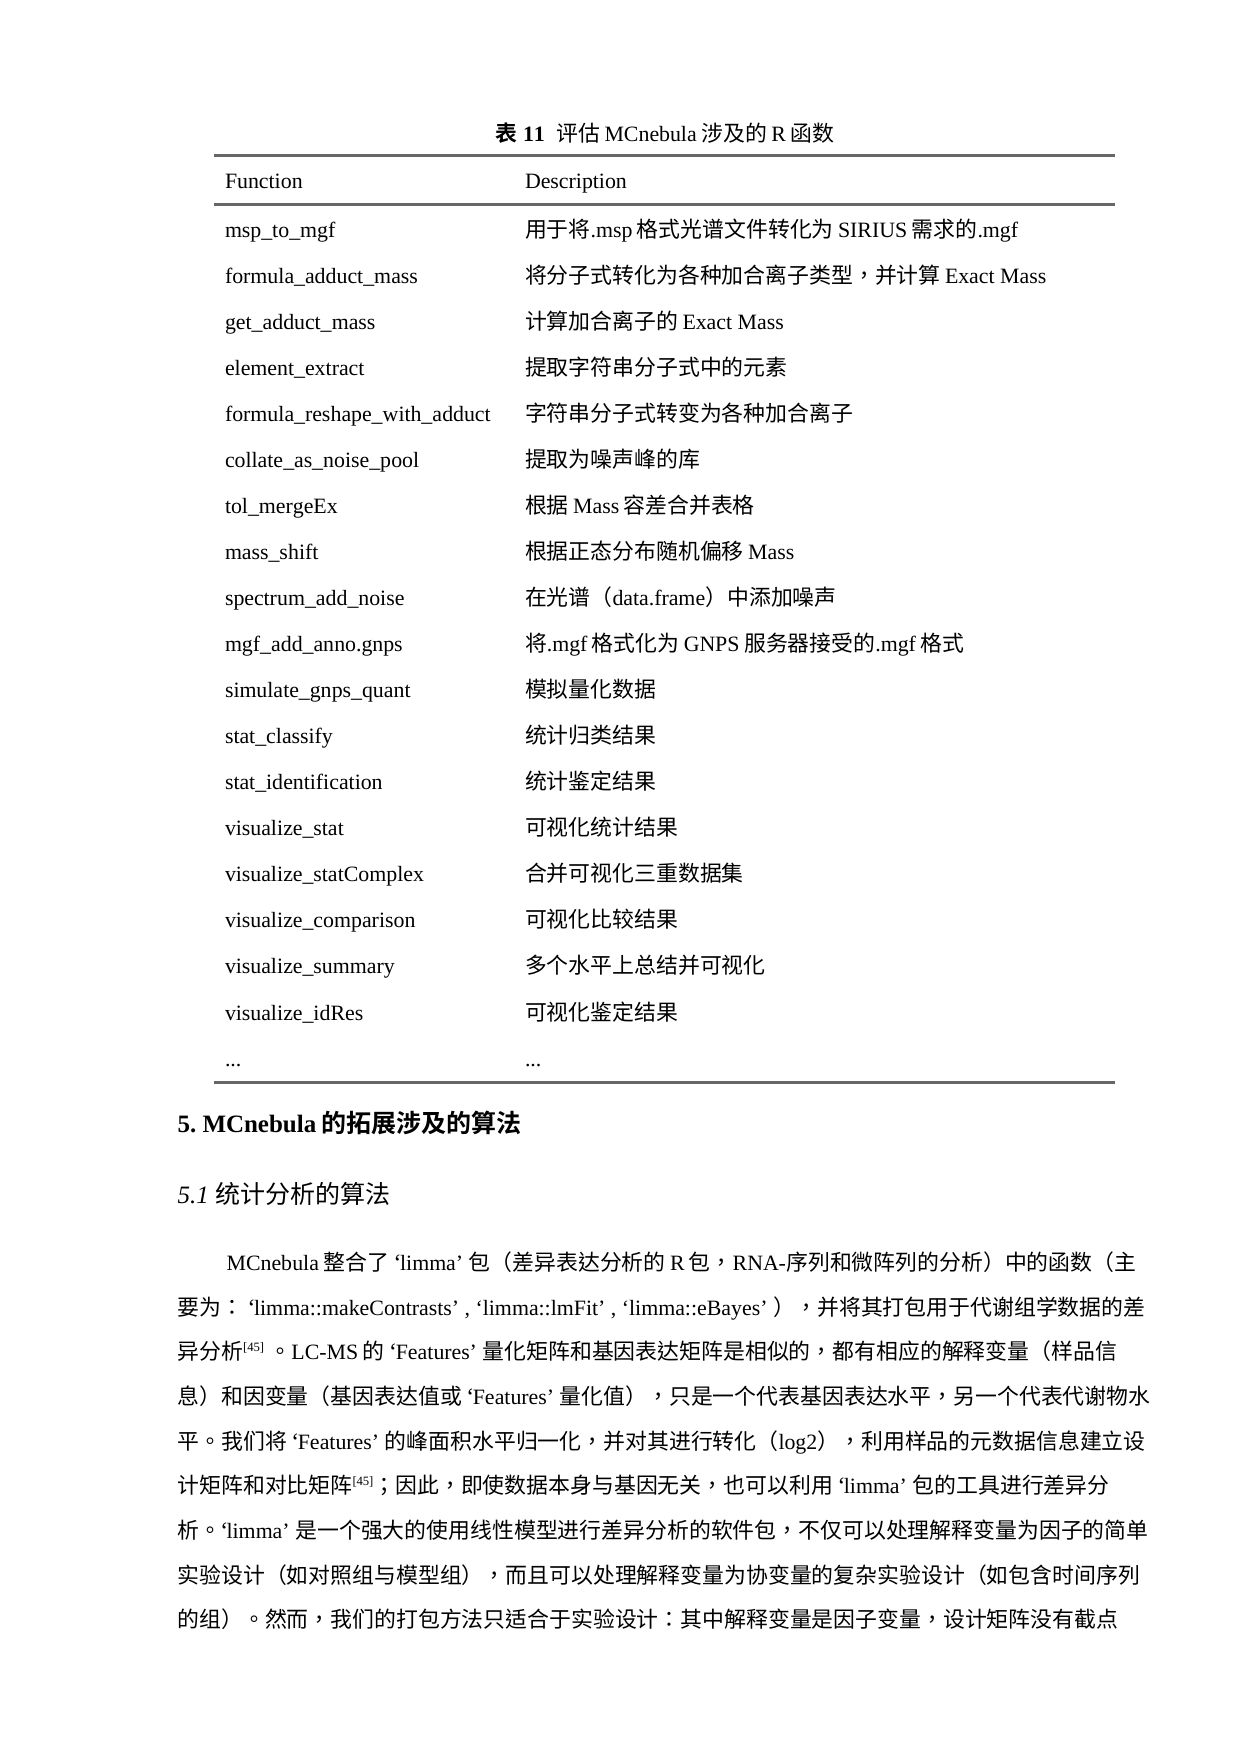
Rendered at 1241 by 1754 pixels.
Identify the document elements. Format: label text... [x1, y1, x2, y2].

table_cell stat_classify [214, 713, 514, 759]
table_cell 用于将.msp格式光谱文件转化为SIRIUS需求的.mgf [514, 206, 1114, 252]
table_cell collate_as_noise_pool [214, 437, 514, 483]
table_cell mgf_add_anno.gnps [214, 621, 514, 667]
table_cell 模拟量化数据 [514, 667, 1114, 713]
table_cell msp_to_mgf [214, 206, 514, 252]
table_cell 统计鉴定结果 [514, 759, 1114, 805]
table_cell 可视化鉴定结果 [514, 989, 1114, 1035]
table_cell visualize_idRes [214, 989, 514, 1035]
table_cell 统计归类结果 [514, 713, 1114, 759]
table_cell mass_shift [214, 529, 514, 575]
table_cell get_adduct_mass [214, 299, 514, 344]
table_cell spectrum_add_noise [214, 575, 514, 621]
text 表 11 评估MCnebula涉及的R函数 [183, 118, 1145, 148]
table_cell 多个水平上总结并可视化 [514, 943, 1114, 989]
table_cell 根据正态分布随机偏移Mass [514, 529, 1114, 575]
table_cell 在光谱（data.frame）中添加噪声 [514, 575, 1114, 621]
table_cell ... [214, 1035, 514, 1081]
table_header Function [214, 157, 514, 203]
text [177, 1247, 1152, 1634]
table_cell visualize_stat [214, 805, 514, 851]
table_cell 提取为噪声峰的库 [514, 437, 1114, 483]
table_cell 字符串分子式转变为各种加合离子 [514, 391, 1114, 437]
subtitle 5.1 统计分析的算法 [177, 1177, 1152, 1211]
table_cell 可视化统计结果 [514, 805, 1114, 851]
table_cell 将.mgf格式化为GNPS服务器接受的.mgf格式 [514, 621, 1114, 667]
table_cell element_extract [214, 345, 514, 391]
table_cell formula_adduct_mass [214, 253, 514, 298]
table_cell stat_identification [214, 759, 514, 805]
table_cell visualize_comparison [214, 897, 514, 943]
table_cell simulate_gnps_quant [214, 667, 514, 713]
table_cell 可视化比较结果 [514, 897, 1114, 943]
subtitle 5. MCnebula的拓展涉及的算法 [177, 1105, 1152, 1139]
table_cell visualize_statComplex [214, 851, 514, 897]
table_cell ... [514, 1035, 1114, 1081]
table_cell 将分子式转化为各种加合离子类型，并计算Exact Mass [514, 253, 1114, 298]
table_cell tol_mergeEx [214, 483, 514, 529]
table_header Description [514, 157, 1114, 203]
table_cell 提取字符串分子式中的元素 [514, 345, 1114, 391]
table_cell formula_reshape_with_adduct [214, 391, 514, 437]
table_cell 根据Mass容差合并表格 [514, 483, 1114, 529]
table_cell 计算加合离子的Exact Mass [514, 299, 1114, 344]
table_cell 合并可视化三重数据集 [514, 851, 1114, 897]
table_cell visualize_summary [214, 943, 514, 989]
